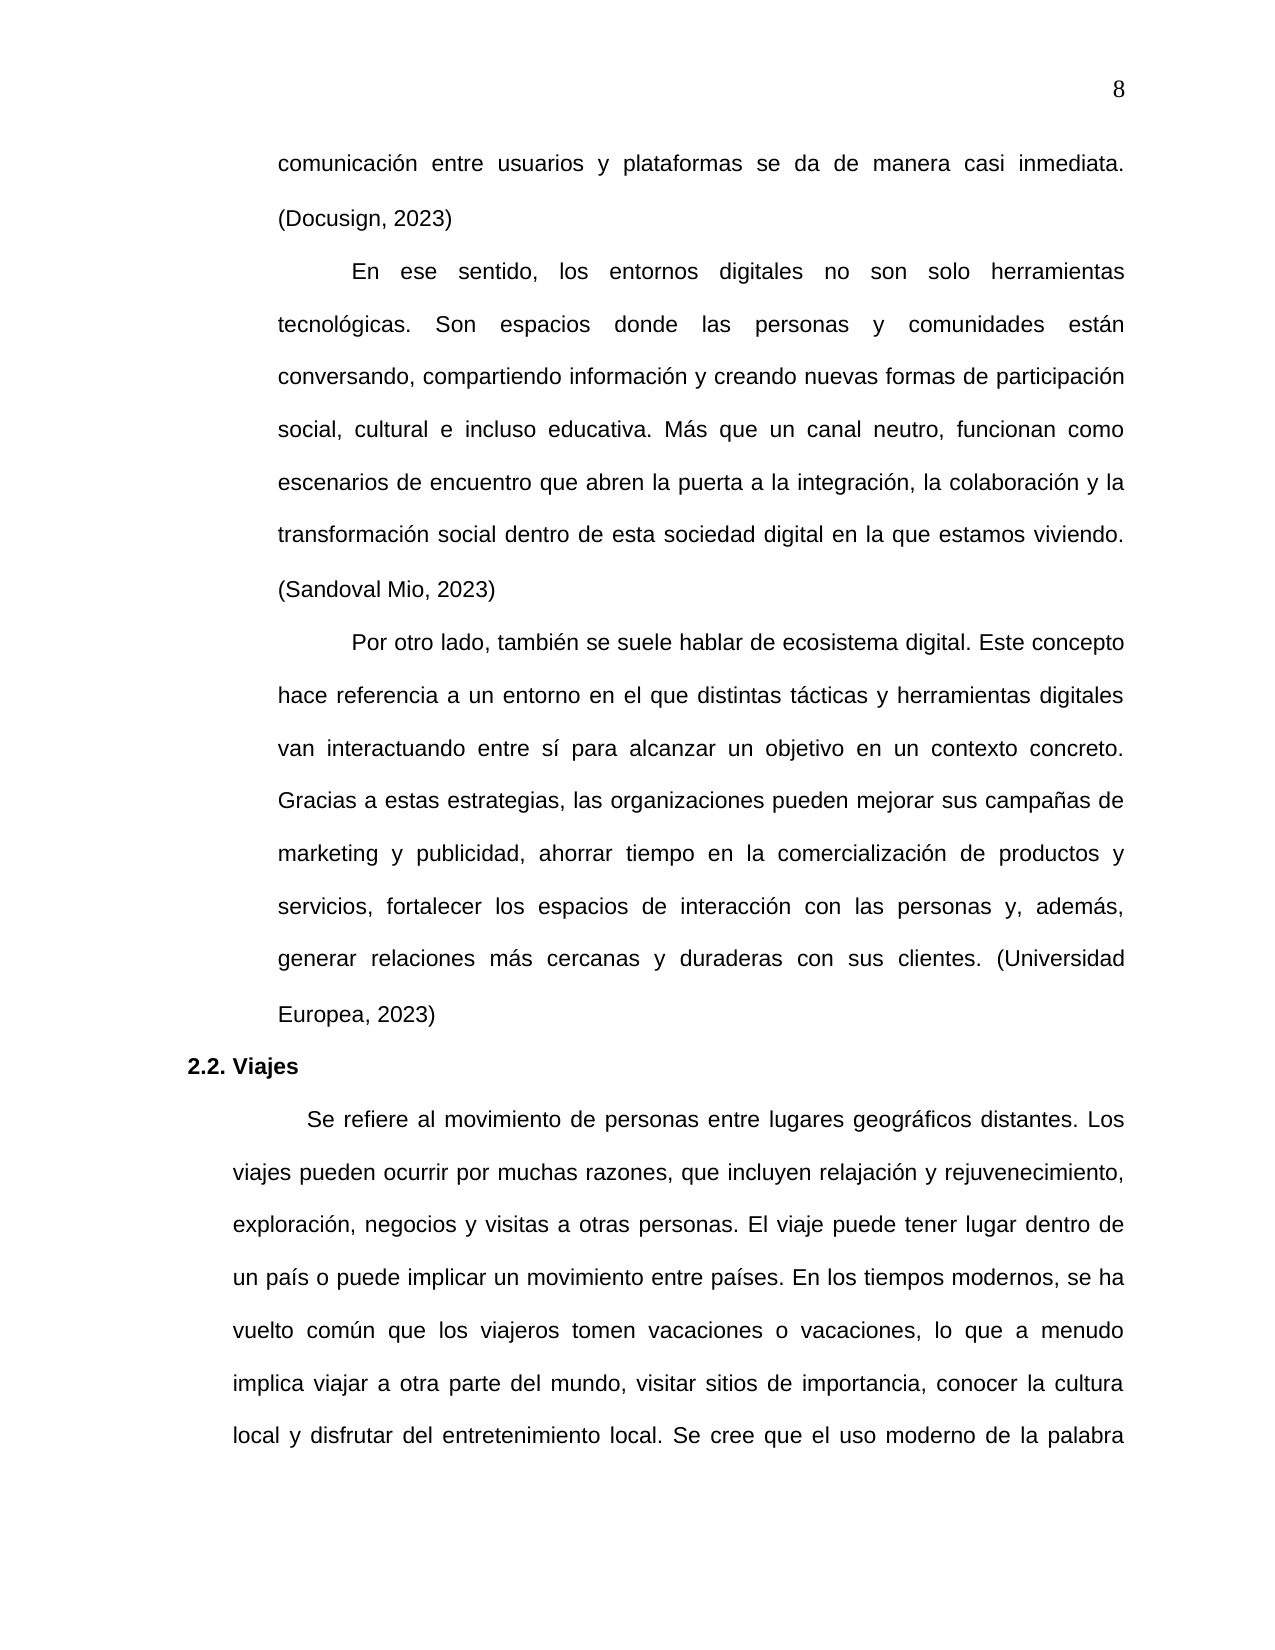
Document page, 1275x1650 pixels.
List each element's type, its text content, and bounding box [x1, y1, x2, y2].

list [233, 1106, 1125, 1448]
list Por otro lado, también se suele hablar de ecosistema digital. Este concepto hace referencia a un entorno en el que distintas tácticas y herramientas digitales van interactuando entre sí para alcanzar un objetivo en un contexto concreto. Gracias a estas estrategias, las organizaciones pueden mejorar sus campañas de marketing y publicidad, ahorrar tiempo en la comercialización de productos y servicios, fortalecer los espacios de interacción con las personas y, además, generar relaciones más cercanas y duraderas con sus clientes. [278, 629, 1125, 1027]
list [278, 150, 1125, 231]
subtitle Viajes [187, 1053, 1125, 1079]
list En ese sentido, los entornos digitales no son solo herramientas tecnológicas. Son espacios donde las personas y comunidades están conversando, compartiendo información y creando nuevas formas de participación social, cultural e incluso educativa. Más que un canal neutro, funcionan como escenarios de encuentro que abren la puerta a la integración, la colaboración y la transformación social dentro de esta sociedad digital en la que estamos viviendo. [278, 258, 1125, 603]
